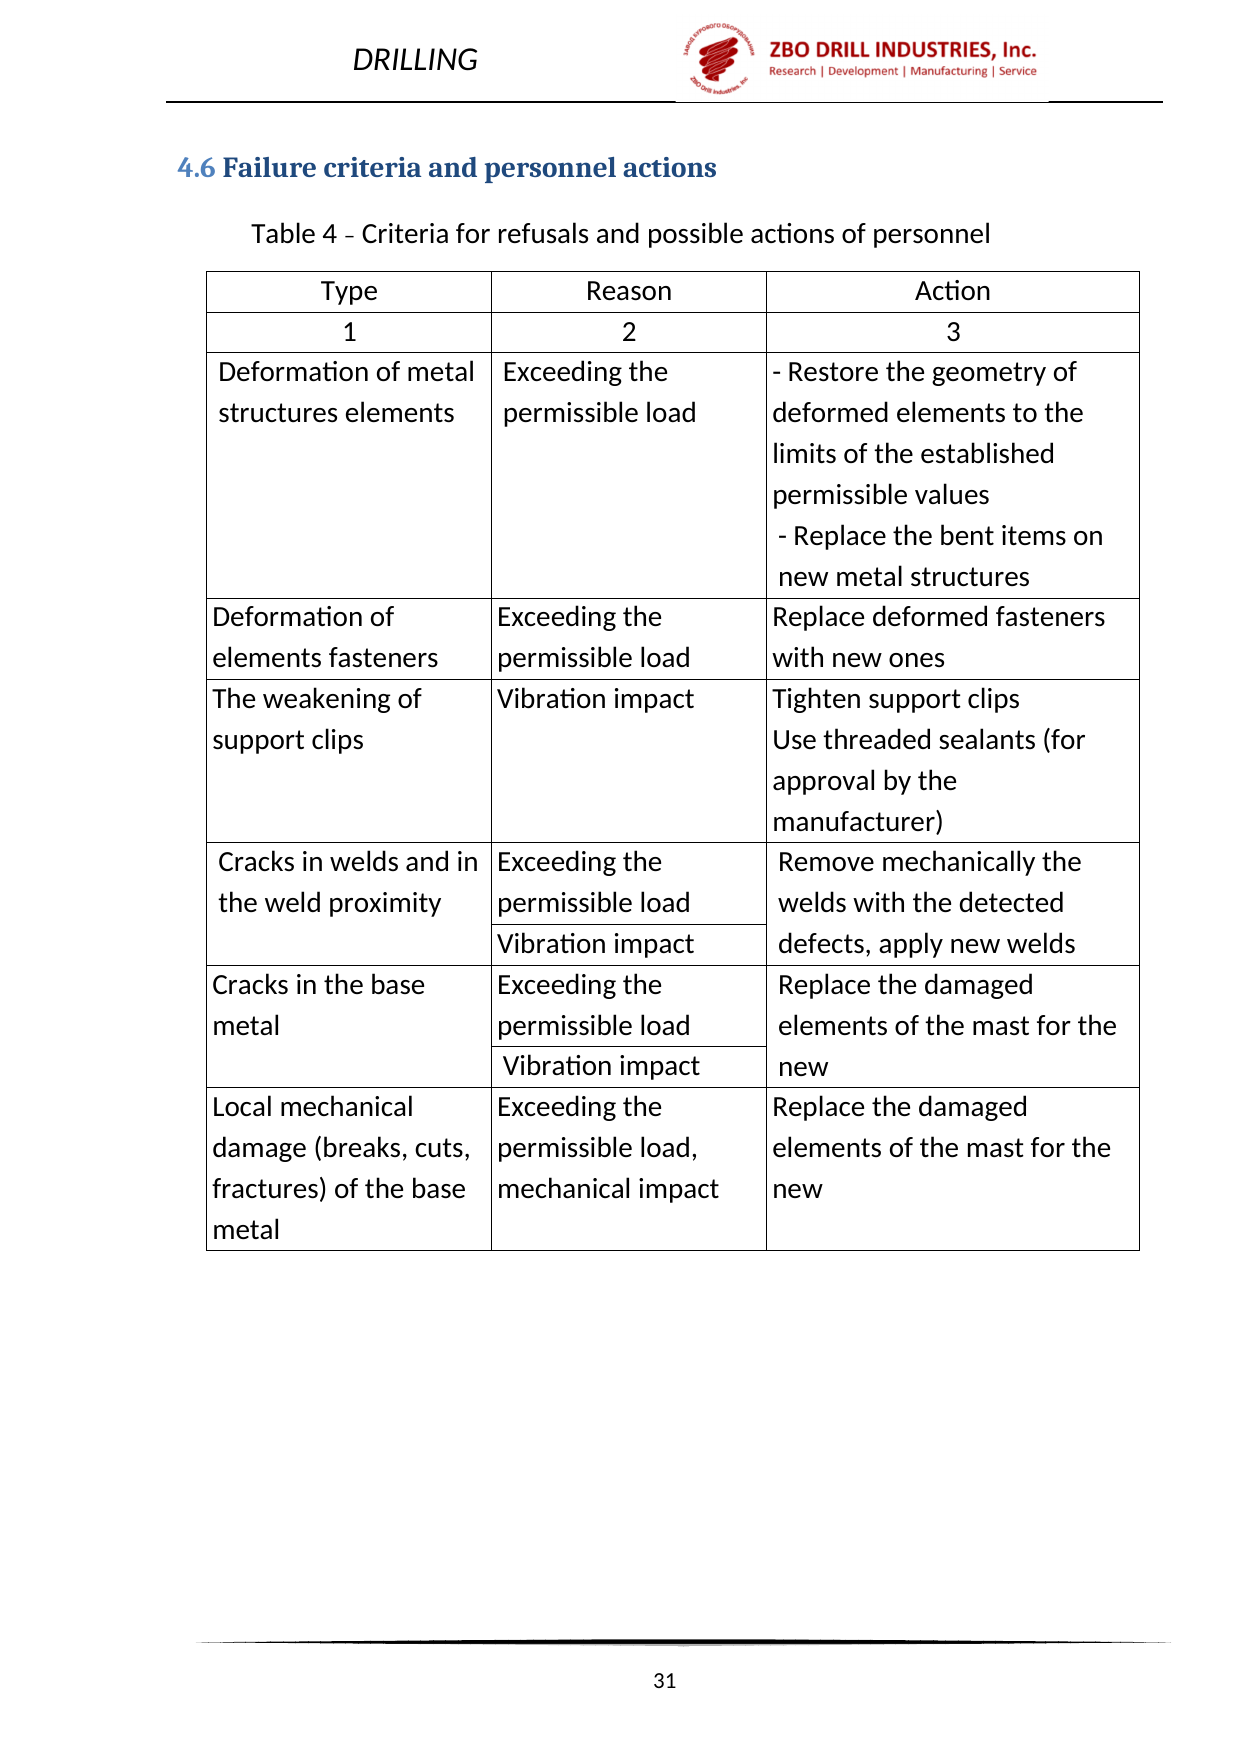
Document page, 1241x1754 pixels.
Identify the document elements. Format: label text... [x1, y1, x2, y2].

table_header Action [767, 272, 1139, 312]
table_cell 1 [207, 313, 491, 352]
table_header Reason [492, 272, 766, 312]
table_cell Deformation of metal structures elements [207, 353, 491, 597]
table_cell Replace the damaged elements of the mast for the new [767, 966, 1139, 1087]
table_cell Remove mechanically the welds with the detected defects, apply new welds [767, 843, 1139, 965]
table_cell Deformation of elements fasteners [207, 599, 491, 679]
table_cell Cracks in welds and in the weld proximity [207, 843, 491, 965]
table_cell Vibration impact [492, 680, 766, 842]
table_header Type [207, 272, 491, 312]
list Table 4 – Criteria for refusals and possible actions of personnel [251, 215, 1152, 250]
table_cell 2 [492, 313, 766, 352]
table_cell Tighten support clips Use threaded sealants (for approval by the manufacturer) [767, 680, 1139, 842]
table_cell Exceeding the permissible load, mechanical impact [492, 1088, 766, 1250]
table_cell Exceeding the permissible load [492, 843, 766, 924]
table_cell Vibration impact [492, 1047, 766, 1087]
table_cell Replace deformed fasteners with new ones [767, 599, 1139, 679]
table_cell 3 [767, 313, 1139, 352]
table_cell The weakening of support clips [207, 680, 491, 842]
table_cell - Restore the geometry of deformed elements to the limits of the established permissible values - Replace the bent items on new metal structures [767, 353, 1139, 597]
table_cell Local mechanical damage (breaks, cuts, fractures) of the base metal [207, 1088, 491, 1250]
table_cell Exceeding the permissible load [492, 966, 766, 1046]
table_cell Exceeding the permissible load [492, 353, 766, 597]
table_cell Replace the damaged elements of the mast for the new [767, 1088, 1139, 1250]
picture [675, 14, 1049, 102]
subtitle 4.6 Failure criteria and personnel actions [177, 151, 1152, 185]
picture [195, 1638, 1172, 1647]
table_cell Vibration impact [492, 925, 766, 965]
table_cell Cracks in the base metal [207, 966, 491, 1087]
table_cell Exceeding the permissible load [492, 599, 766, 679]
